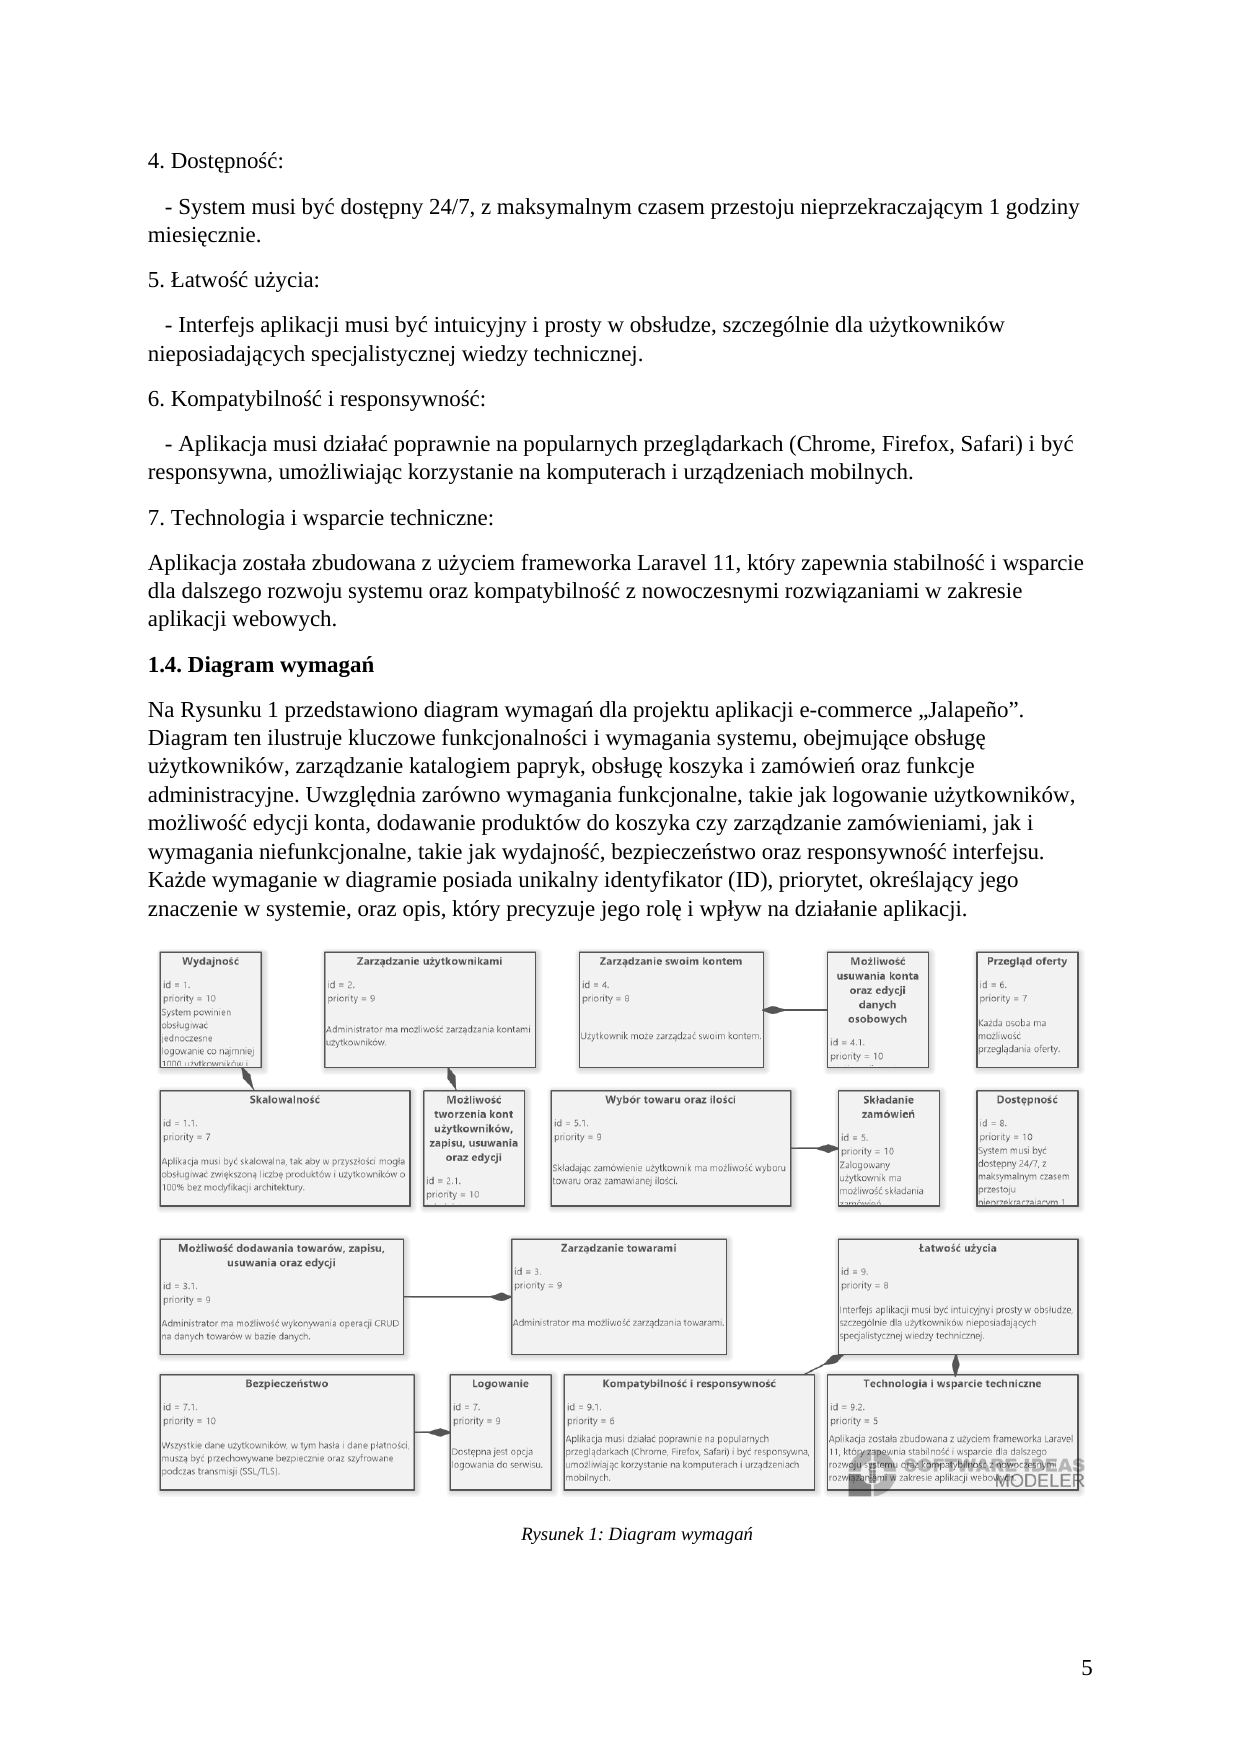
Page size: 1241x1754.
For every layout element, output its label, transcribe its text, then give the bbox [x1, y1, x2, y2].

text 1.4. Diagram wymagań [74, 651, 1093, 677]
text Na Rysunku 1 przedstawiono diagram wymagań dla projektu aplikacji e-commerce „Jalapeño”. Diagram ten ilustruje kluczowe funkcjonalności i wymagania systemu, obejmujące obsługę użytkowników, zarządzanie katalogiem papryk, obsługę koszyka i zamówień oraz funkcje administracyjne. Uwzględnia zarówno wymagania funkcjonalne, takie jak logowanie użytkowników, możliwość edycji konta, dodawanie produktów do koszyka czy zarządzanie zamówieniami, jak i wymagania niefunkcjonalne, takie jak wydajność, bezpieczeństwo oraz responsywność interfejsu. Każde wymaganie w diagramie posiada unikalny identyfikator (ID), priorytet, określający jego znaczenie w systemie, oraz opis, który precyzuje jego rolę i wpływ na działanie aplikacji. [148, 696, 1093, 921]
text 6. Kompatybilność i responsywność: [148, 385, 1093, 411]
picture [147, 940, 1092, 1504]
text - Aplikacja musi działać poprawnie na popularnych przeglądarkach (Chrome, Firefox, Safari) i być responsywna, umożliwiając korzystanie na komputerach i urządzeniach mobilnych. [148, 430, 1093, 485]
text - System musi być dostępny 24/7, z maksymalnym czasem przestoju nieprzekraczającym 1 godziny miesięcznie. [148, 193, 1093, 247]
text - Interfejs aplikacji musi być intuicyjny i prosty w obsłudze, szczególnie dla użytkowników nieposiadających specjalistycznej wiedzy technicznej. [148, 311, 1093, 366]
text Aplikacja została zbudowana z użyciem frameworka Laravel 11, który zapewnia stabilność i wsparcie dla dalszego rozwoju systemu oraz kompatybilność z nowoczesnymi rozwiązaniami w zakresie aplikacji webowych. [148, 549, 1093, 632]
text 4. Dostępność: [148, 148, 1093, 174]
text 7. Technologia i wsparcie techniczne: [148, 503, 1093, 530]
text 5. Łatwość użycia: [148, 266, 1093, 293]
